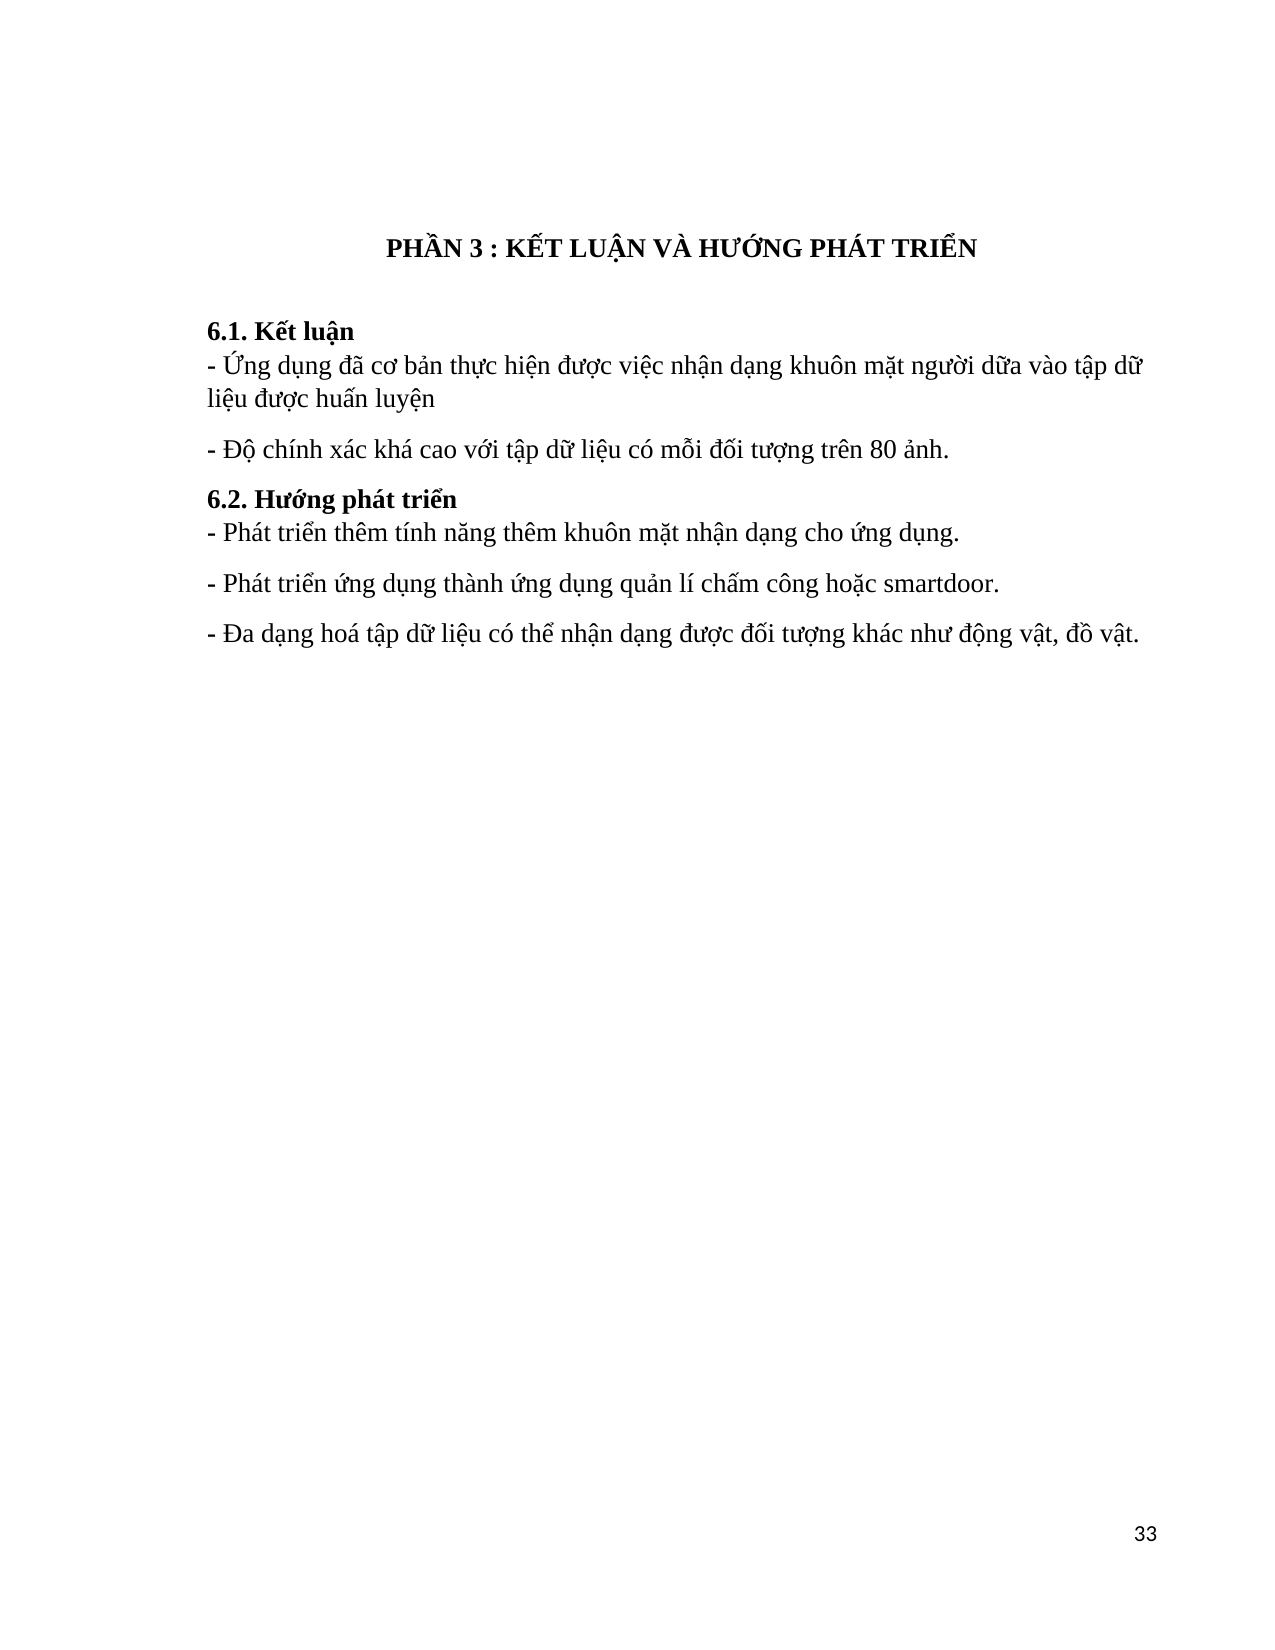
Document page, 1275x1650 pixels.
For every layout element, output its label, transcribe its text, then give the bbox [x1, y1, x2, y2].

text - Phát triển thêm tính năng thêm khuôn mặt nhận dạng cho ứng dụng. [207, 517, 1157, 548]
text - Đa dạng hoá tập dữ liệu có thể nhận dạng được đối tượng khác như động vật, đồ vật. [207, 617, 1157, 648]
subtitle 6.1. Kết luận [207, 316, 1157, 347]
text - Phát triển ứng dụng thành ứng dụng quản lí chấm công hoặc smartdoor. [207, 567, 1157, 598]
text - Ứng dụng đã cơ bản thực hiện được việc nhận dạng khuôn mặt người dữa vào tập dữ liệu được huấn luyện [207, 349, 1157, 414]
subtitle 6.2. Hướng phát triển [207, 483, 1157, 514]
subtitle PHẦN 3 : KẾT LUẬN VÀ HƯỚNG PHÁT TRIỂN [207, 232, 1157, 263]
text - Độ chính xác khá cao với tập dữ liệu có mỗi đối tượng trên 80 ảnh. [207, 433, 1157, 464]
